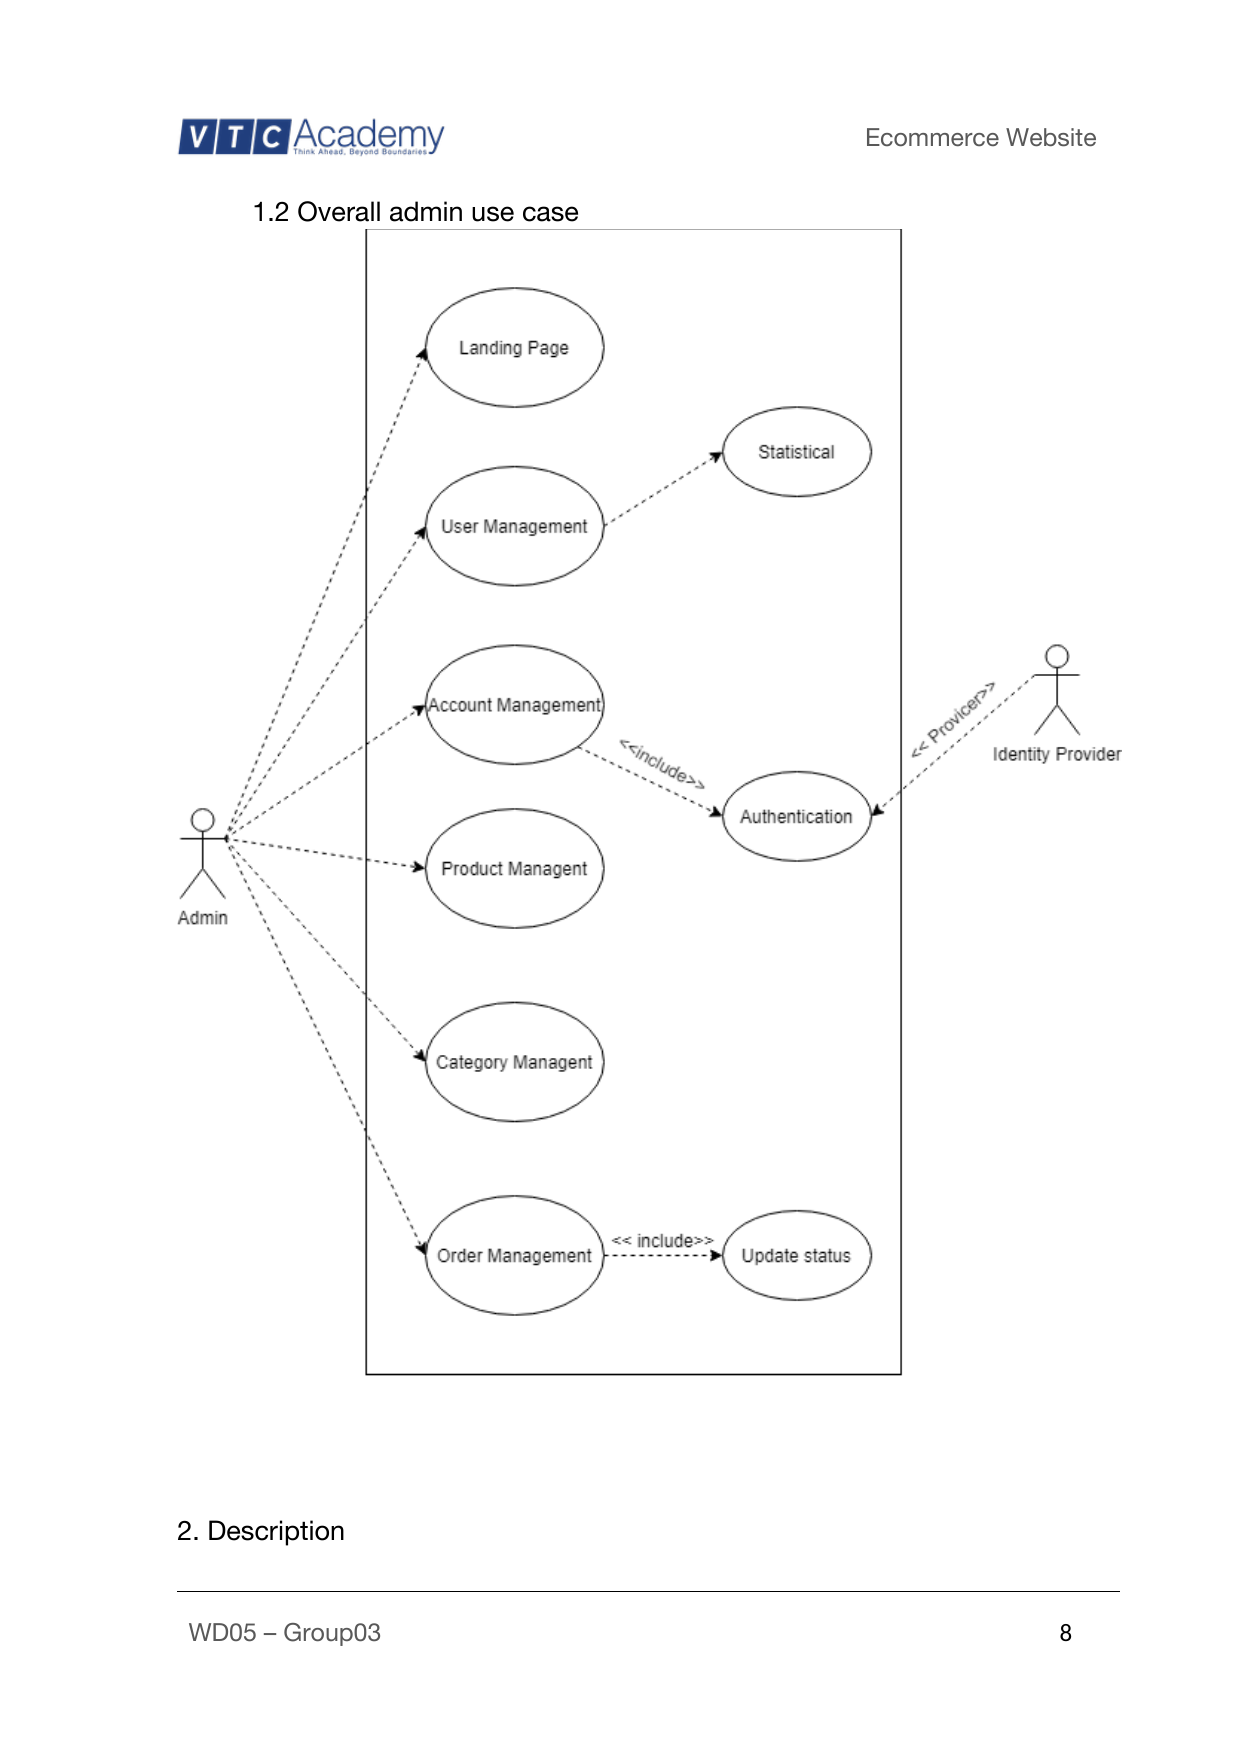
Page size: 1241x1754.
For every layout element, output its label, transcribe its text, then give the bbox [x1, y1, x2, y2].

text 2. Description [177, 1514, 1122, 1548]
text 1.2 Overall admin use case [177, 195, 1122, 229]
picture [169, 111, 454, 164]
picture [177, 229, 1122, 1377]
